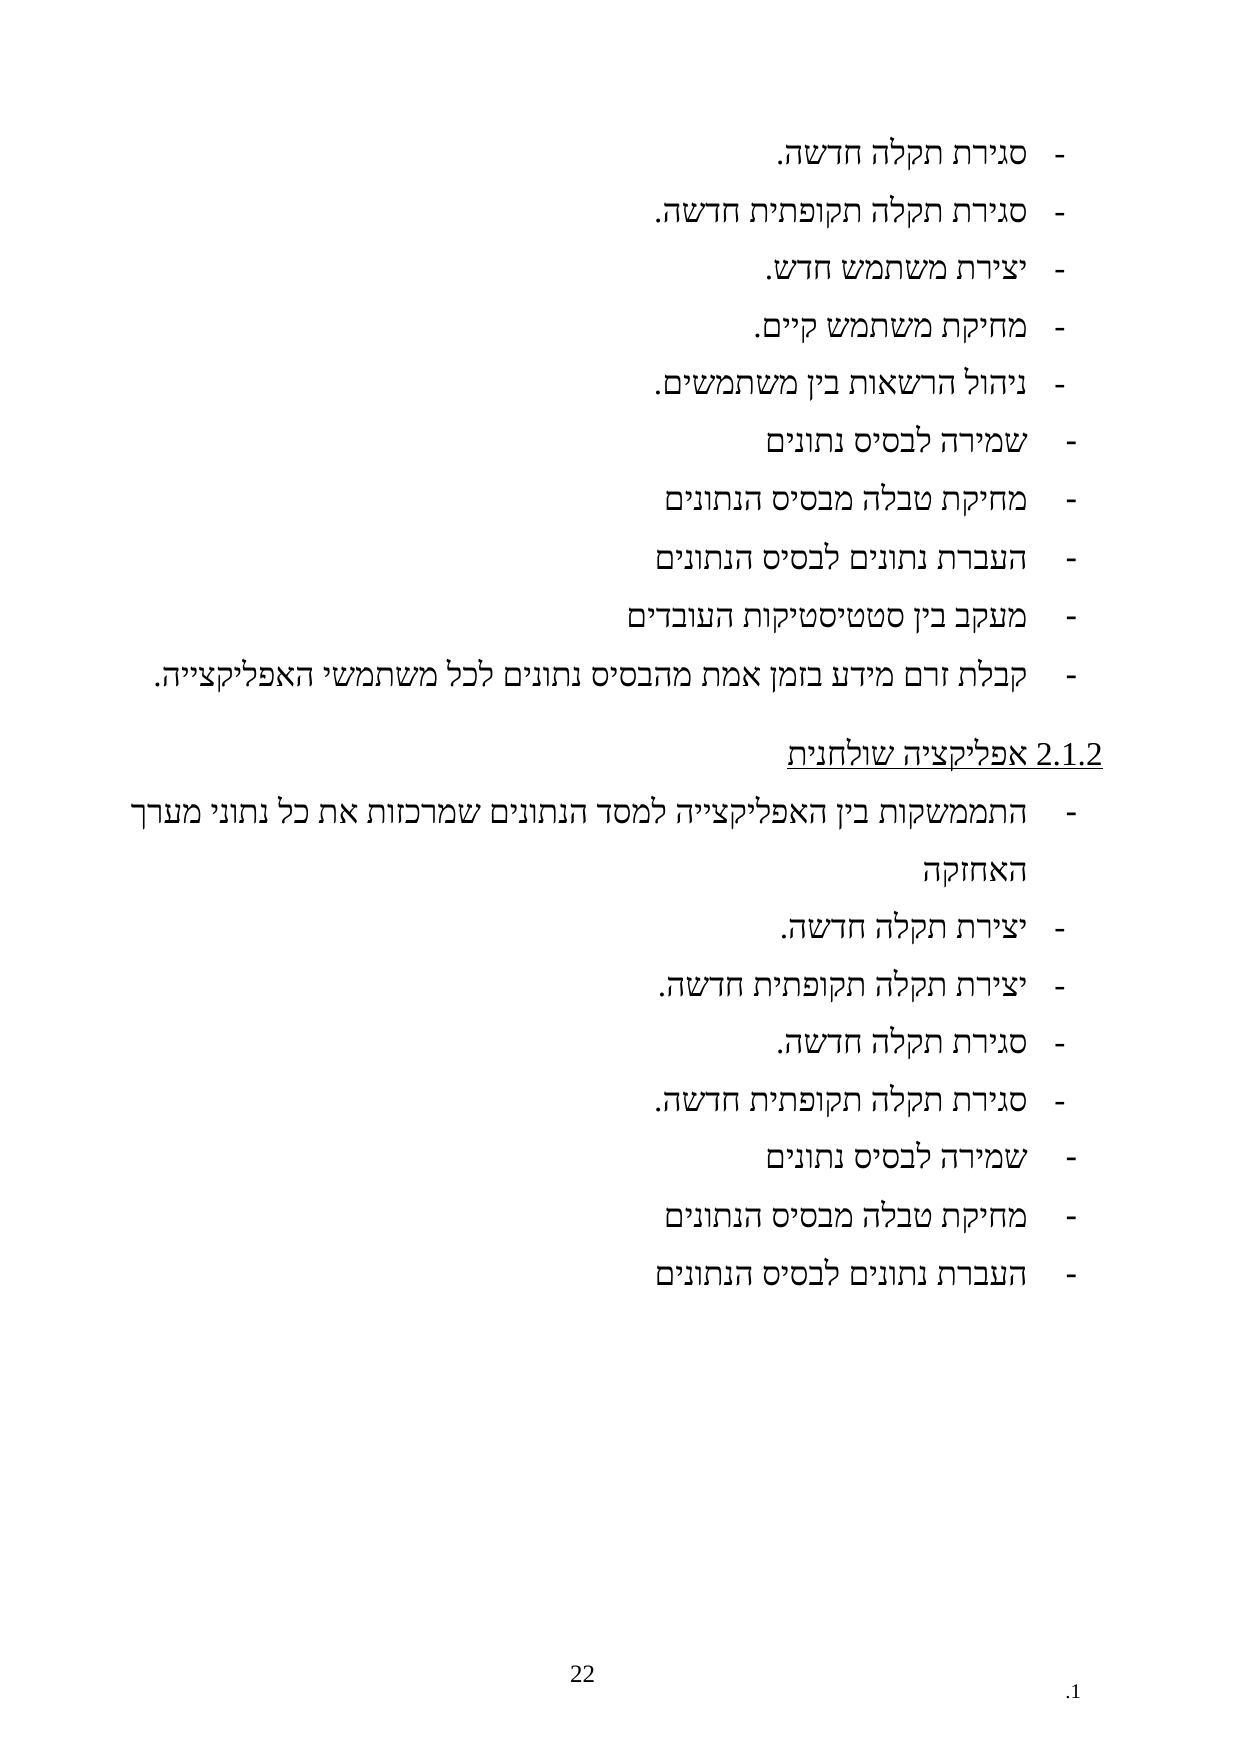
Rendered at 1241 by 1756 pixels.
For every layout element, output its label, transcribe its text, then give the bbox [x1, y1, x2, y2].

list מחיקת טבלה מבסיס הנתונים [62, 1196, 1065, 1235]
list שמירה לבסיס נתונים [62, 1138, 1065, 1177]
list העברת נתונים לבסיס הנתונים [62, 538, 1065, 577]
list - סגירת תקלה תקופתית חדשה. [62, 1080, 1065, 1118]
list - סגירת תקלה חדשה. [62, 133, 1065, 172]
list - מחיקת משתמש קיים. [62, 306, 1065, 344]
list מעקב בין סטטיסטיקות העובדים [62, 596, 1065, 636]
list - סגירת תקלה תקופתית חדשה. [62, 191, 1065, 229]
list קבלת זרם מידע בזמן אמת מהבסיס נתונים לכל משתמשי האפליקצייה. [62, 655, 1065, 694]
list מחיקת טבלה מבסיס הנתונים [62, 479, 1065, 518]
list העברת נתונים לבסיס הנתונים [62, 1255, 1065, 1294]
list - ניהול הרשאות בין משתמשים. [62, 363, 1065, 402]
text 2.1.2 אפליקציה שולחנית [62, 734, 1103, 773]
list - יצירת תקלה חדשה. [62, 908, 1065, 946]
list - סגירת תקלה חדשה. [62, 1023, 1065, 1061]
list - יצירת משתמש חדש. [62, 248, 1065, 287]
list שמירה לבסיס נתונים [62, 421, 1065, 460]
list התממשקות בין האפליקצייה למסד הנתונים שמרכזות את כל נתוני מערך האחזקה [62, 792, 1065, 888]
list - יצירת תקלה תקופתית חדשה. [62, 965, 1065, 1003]
